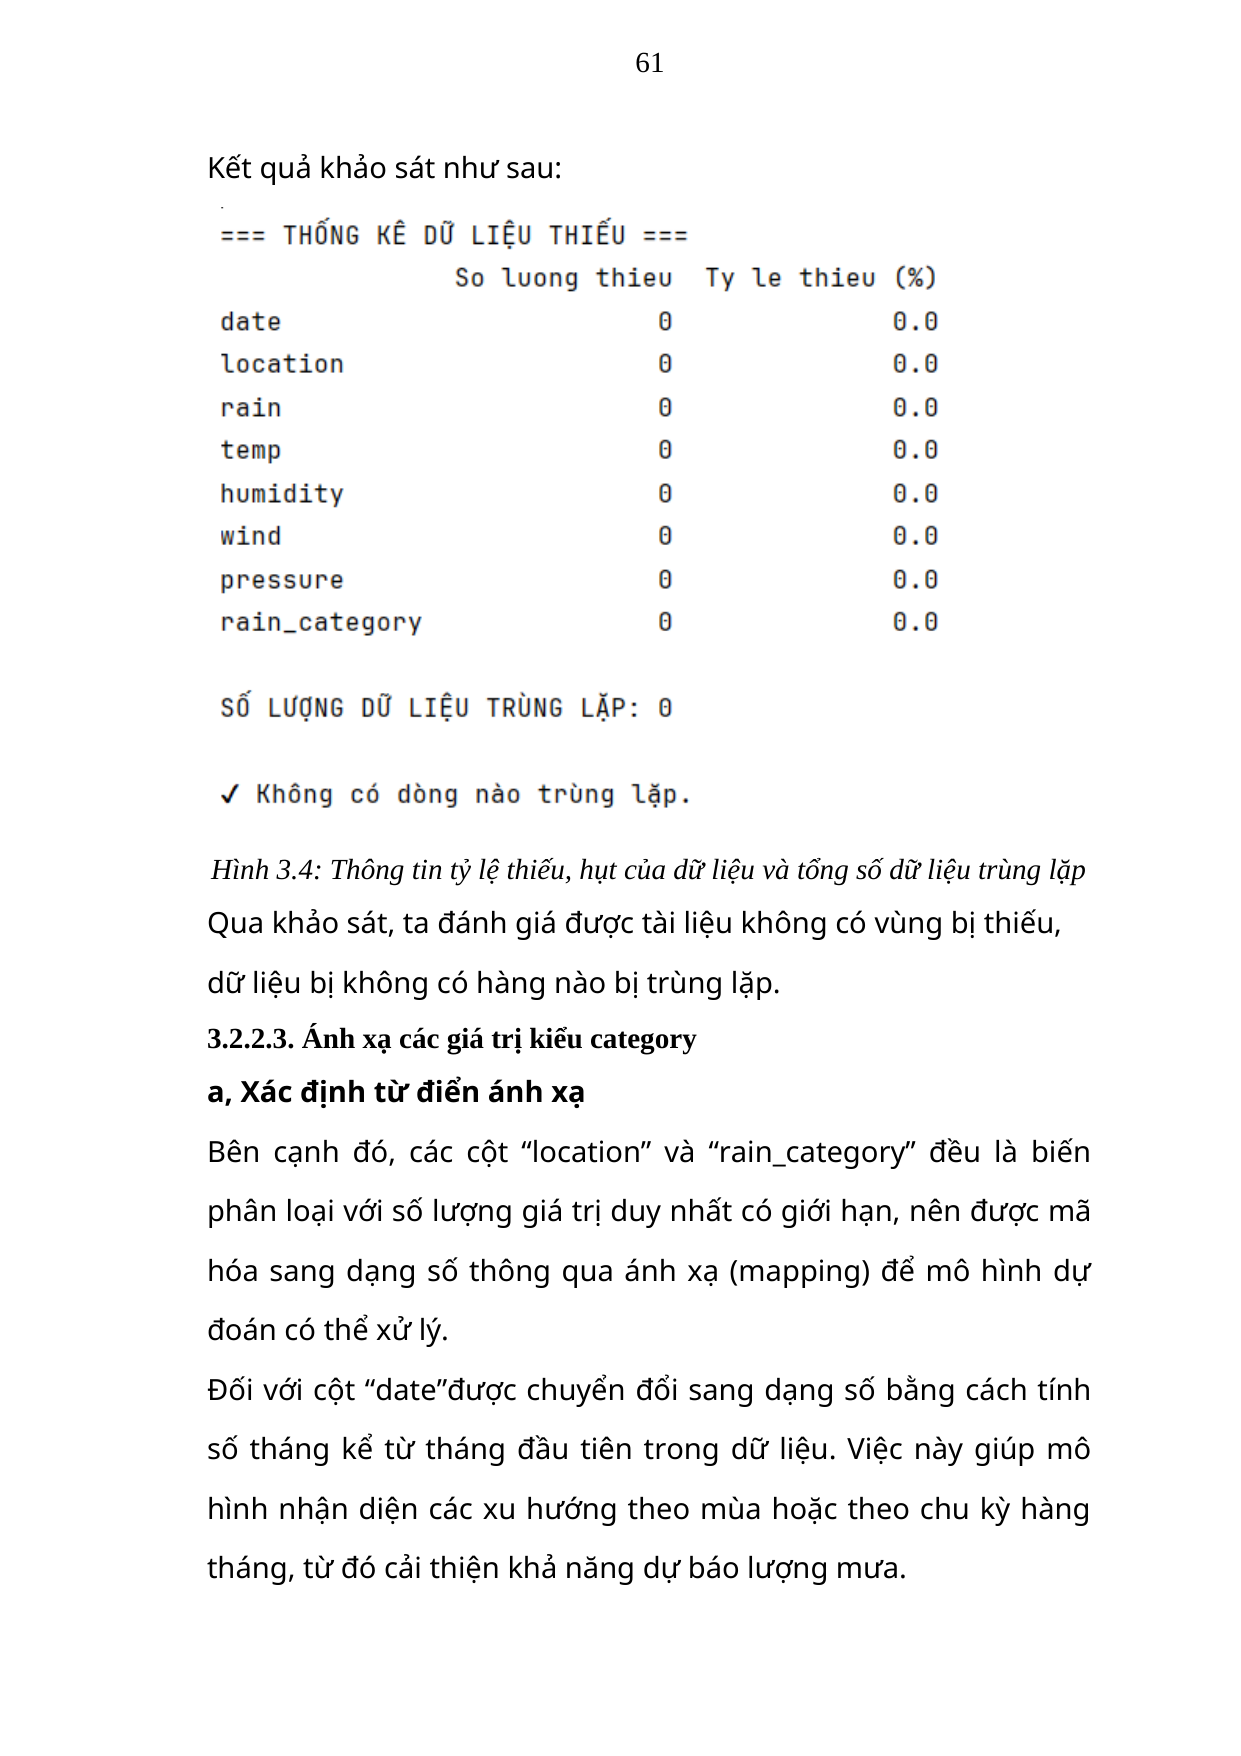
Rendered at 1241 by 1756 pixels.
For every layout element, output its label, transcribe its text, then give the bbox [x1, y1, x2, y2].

text Bên cạnh đó, các cột “location” và “rain_category” đều là biến phân loại với số lượng giá trị duy nhất có giới hạn, nên được mã hóa sang dạng số thông qua ánh xạ (mapping) để mô hình dự đoán có thể xử lý. [207, 1131, 1092, 1349]
text Kết quả khảo sát như sau: [207, 148, 1092, 187]
subtitle 3.2.2.3. Ánh xạ các giá trị kiểu category [207, 1021, 1092, 1055]
text Đối với cột “date”được chuyển đổi sang dạng số bằng cách tính số tháng kể từ tháng đầu tiên trong dữ liệu. Việc này giúp mô hình nhận diện các xu hướng theo mùa hoặc theo chu kỳ hàng tháng, từ đó cải thiện khả năng dự báo lượng mưa. [207, 1369, 1092, 1587]
text Qua khảo sát, ta đánh giá được tài liệu không có vùng bị thiếu, dữ liệu bị không có hàng nào bị trùng lặp. [207, 902, 1092, 1002]
picture [206, 207, 1179, 836]
text a, Xác định từ điển ánh xạ [207, 1072, 1092, 1111]
text Hình 3.4: Thông tin tỷ lệ thiếu, hụt của dữ liệu và tổng số dữ liệu trùng lặp [207, 852, 1092, 886]
